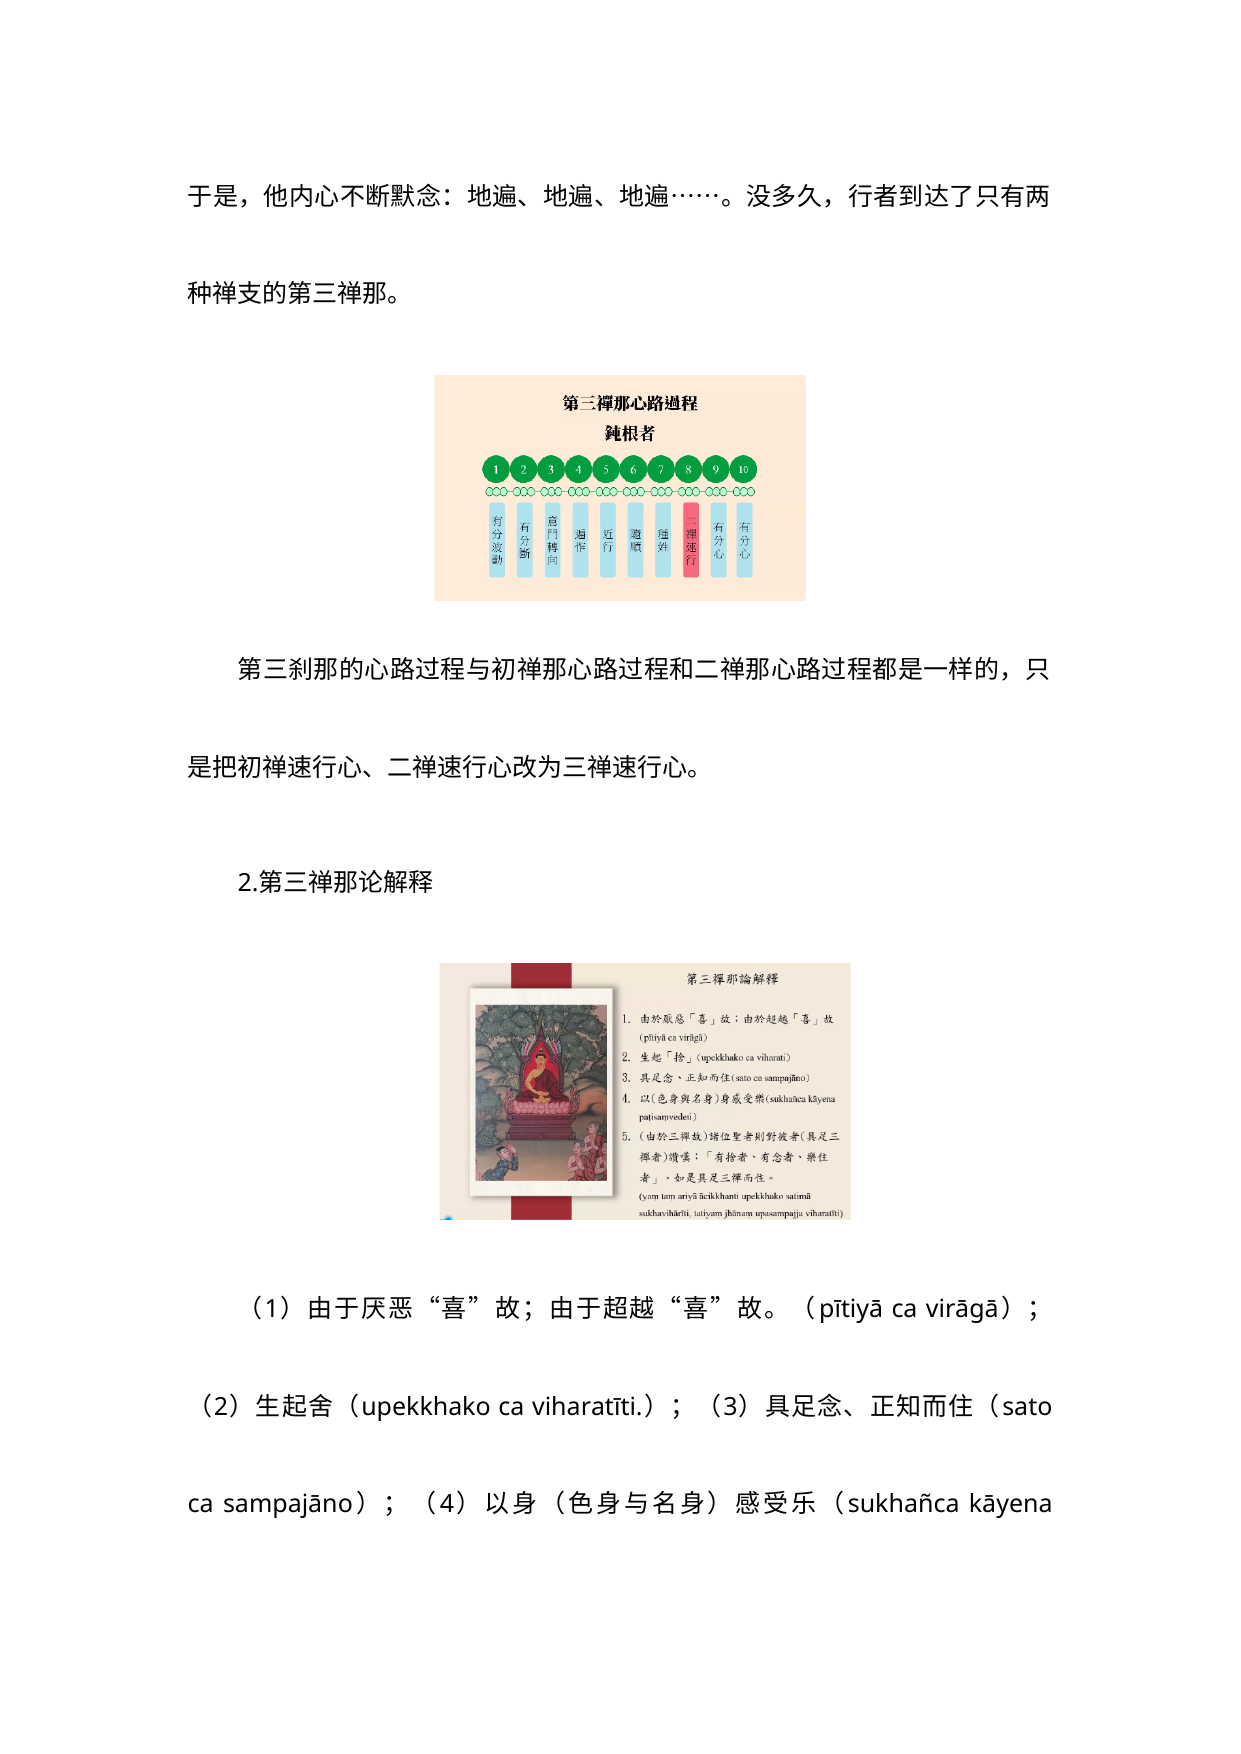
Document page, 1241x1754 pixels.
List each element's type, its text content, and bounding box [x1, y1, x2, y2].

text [187, 162, 1053, 324]
text 2.第三禅那论解释 [187, 848, 1053, 913]
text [187, 1274, 1053, 1534]
text 第三刹那的心路过程与初禅那心路过程和二禅那心路过程都是一样的，只是把初禅速行心、二禅速行心改为三禅速行心。 [187, 635, 1053, 798]
picture [434, 375, 806, 601]
picture [439, 963, 851, 1220]
